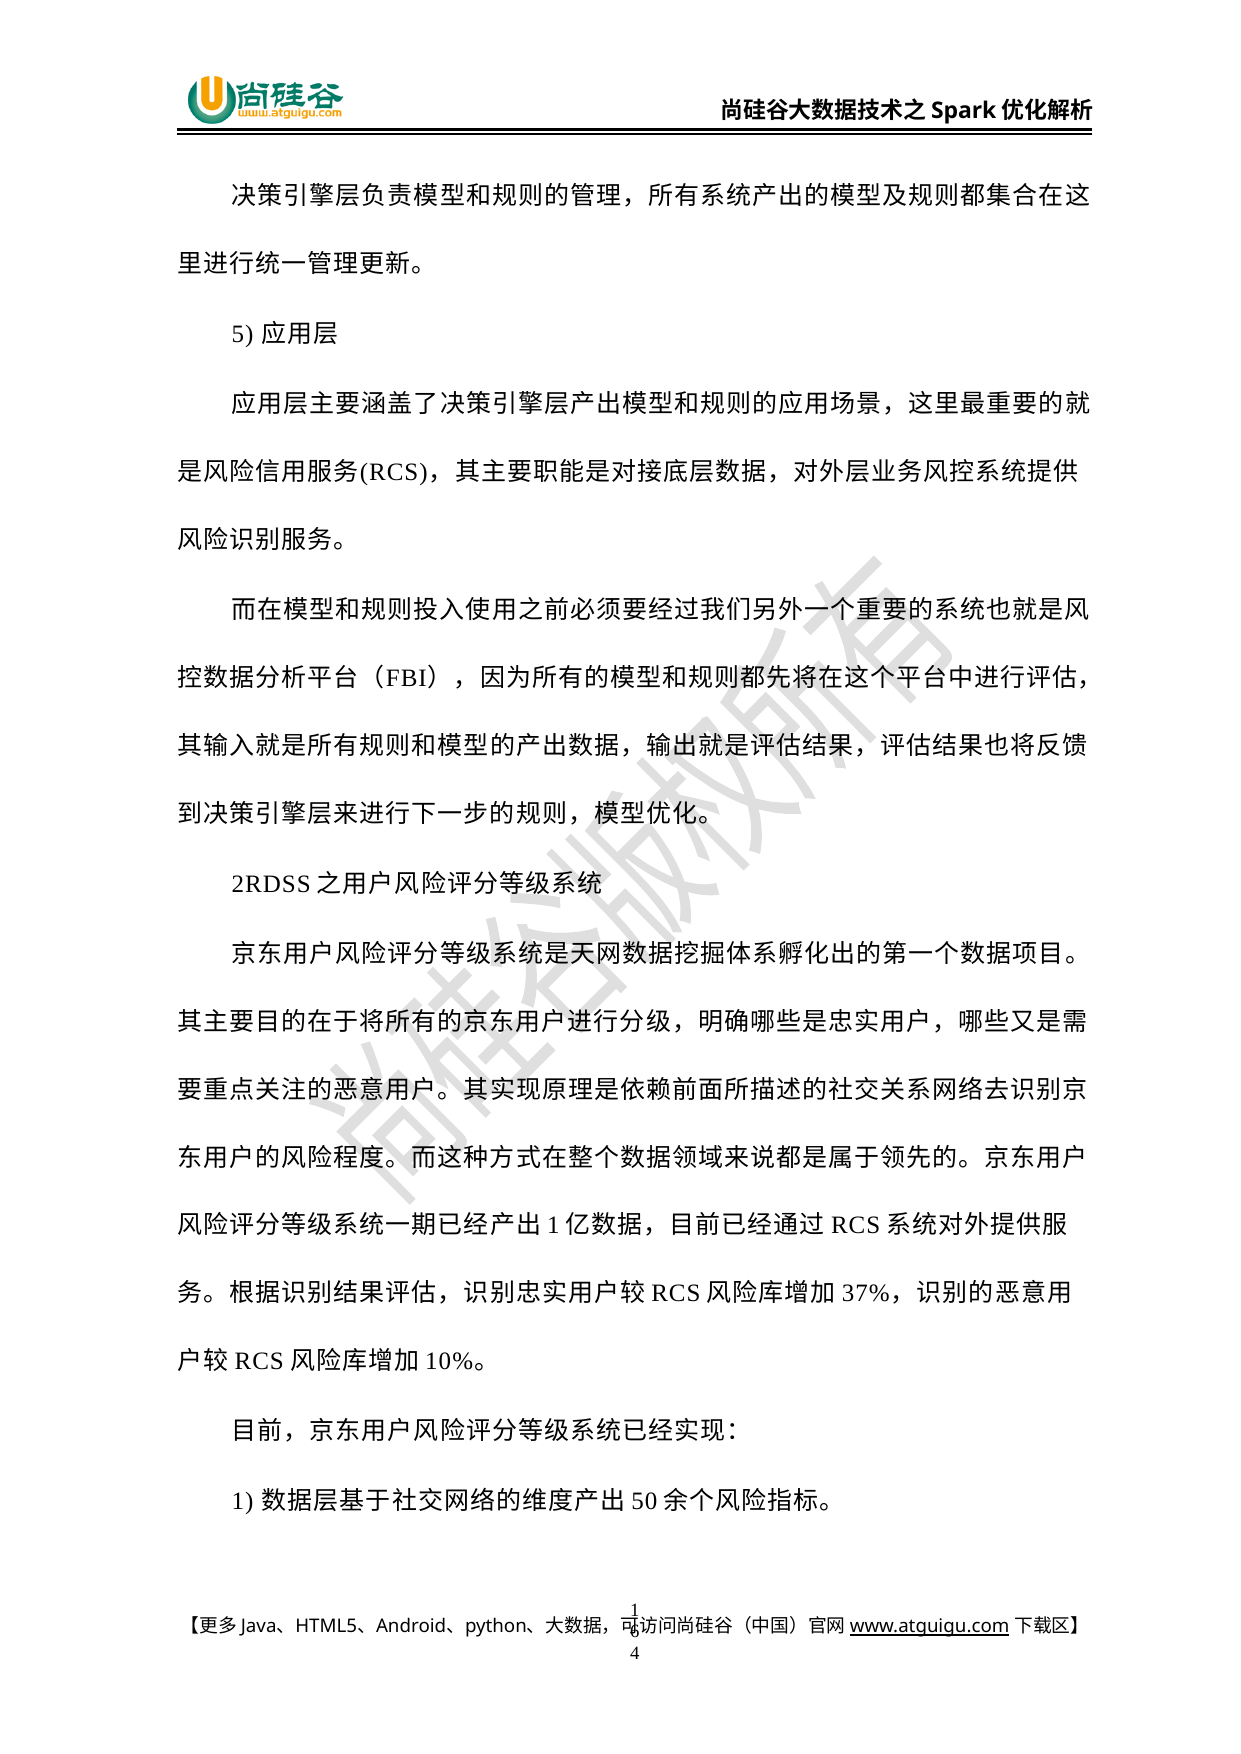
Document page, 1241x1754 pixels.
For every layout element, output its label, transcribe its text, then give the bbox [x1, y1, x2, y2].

text 1) 数据层基于社交网络的维度产出50余个风险指标。 [177, 1465, 1092, 1533]
picture [177, 68, 362, 128]
text 京东用户风险评分等级系统是天网数据挖掘体系孵化出的第一个数据项目。其主要目的在于将所有的京东用户进行分级，明确哪些是忠实用户，哪些又是需要重点关注的恶意用户。其实现原理是依赖前面所描述的社交关系网络去识别京东用户的风险程度。而这种方式在整个数据领域来说都是属于领先的。京东用户风险评分等级系统一期已经产出1亿数据，目前已经通过RCS系统对外提供服务。根据识别结果评估，识别忠实用户较RCS风险库增加37%，识别的恶意用户较RCS风险库增加10%。 [177, 917, 1092, 1393]
text 目前，京东用户风险评分等级系统已经实现： [177, 1395, 1092, 1463]
text 而在模型和规则投入使用之前必须要经过我们另外一个重要的系统也就是风控数据分析平台（FBI），因为所有的模型和规则都先将在这个平台中进行评估，其输入就是所有规则和模型的产出数据，输出就是评估结果，评估结果也将反馈到决策引擎层来进行下一步的规则，模型优化。 [177, 574, 1092, 845]
text 应用层主要涵盖了决策引擎层产出模型和规则的应用场景，这里最重要的就是风险信用服务(RCS)，其主要职能是对接底层数据，对外层业务风控系统提供风险识别服务。 [177, 368, 1092, 572]
text 2RDSS之用户风险评分等级系统 [177, 847, 1092, 915]
text 5) 应用层 [177, 298, 1092, 366]
text 决策引擎层负责模型和规则的管理，所有系统产出的模型及规则都集合在这里进行统一管理更新。 [177, 160, 1092, 296]
